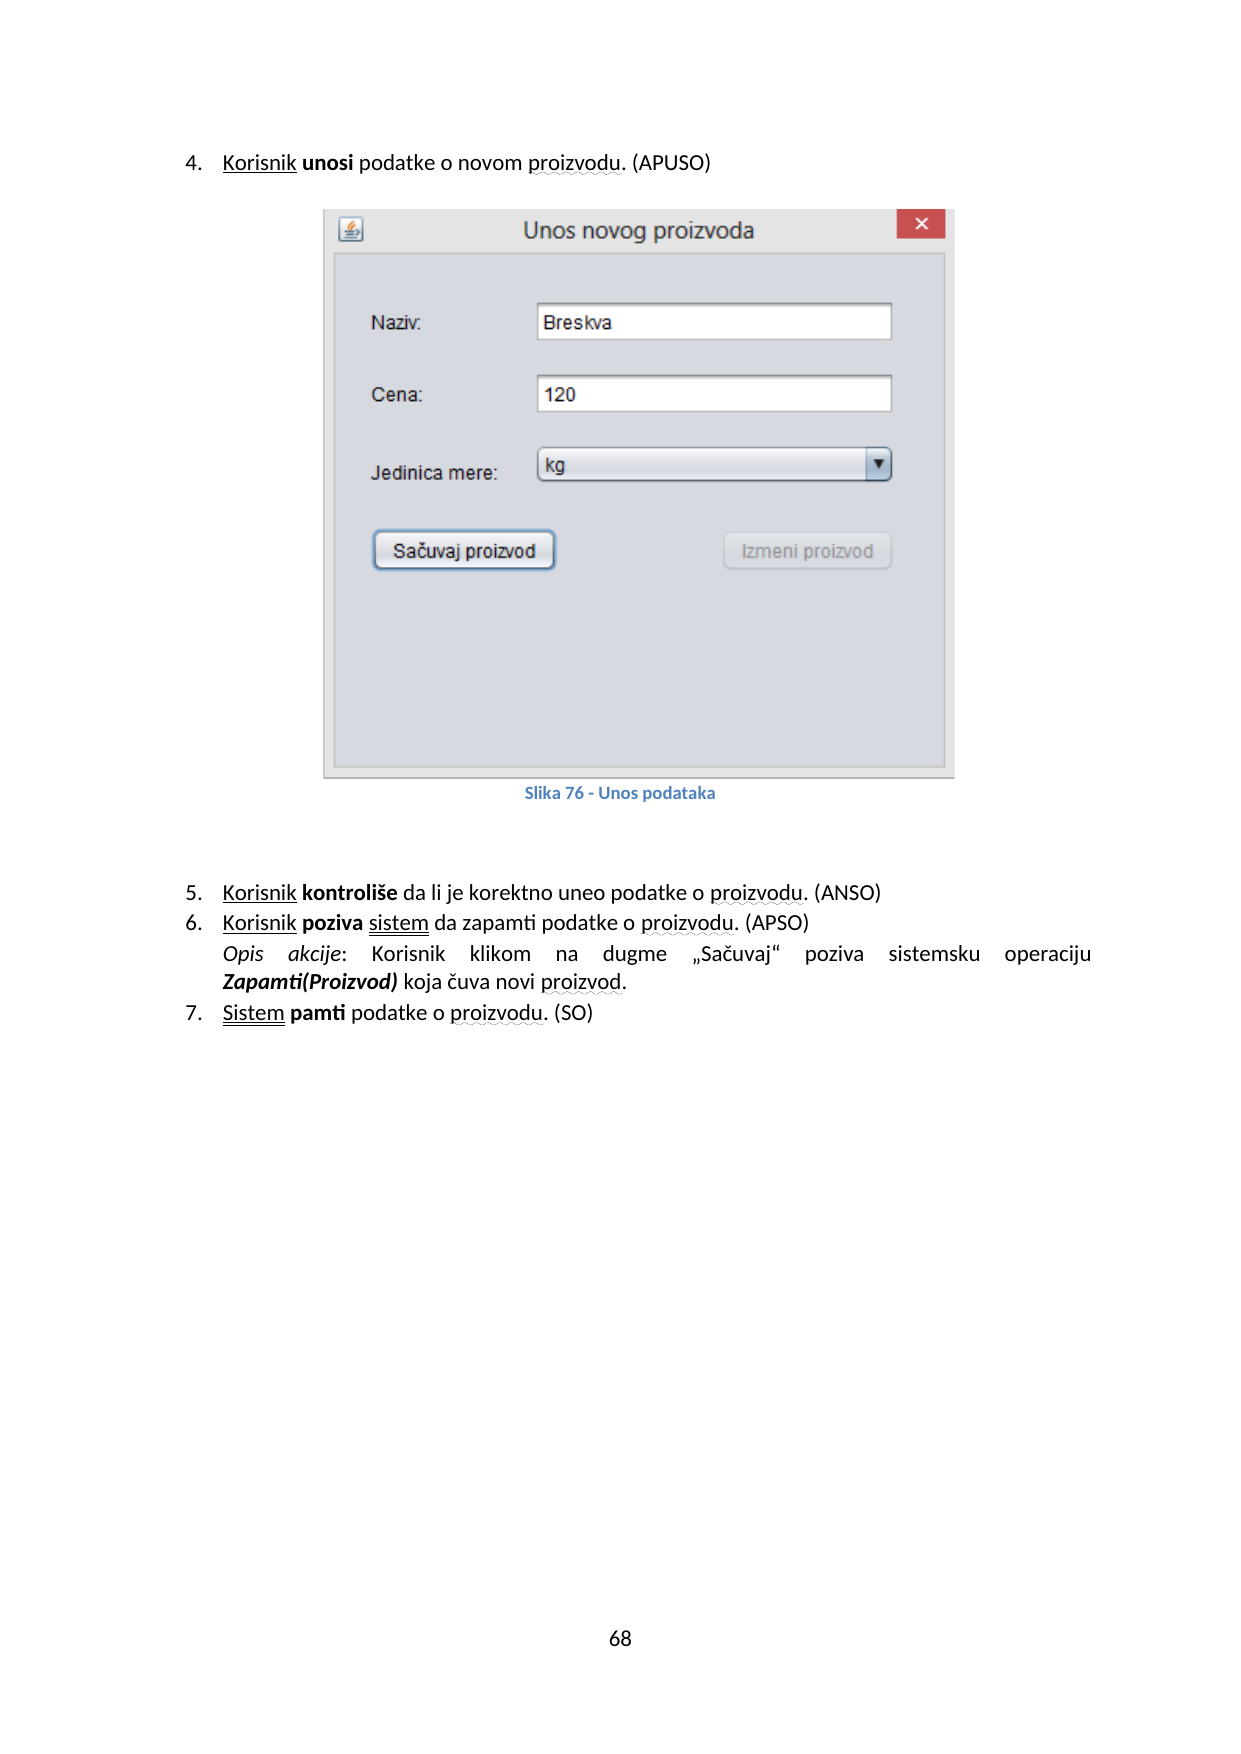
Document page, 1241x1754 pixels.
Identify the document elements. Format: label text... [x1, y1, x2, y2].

list Sistem pamti podatke o proizvodu. (SO) [185, 998, 1093, 1026]
text Opis akcije: Korisnik klikom na dugme „Sačuvaj“ poziva sistemsku operaciju Zapamti(Proizvod) koja čuva novi proizvod. [223, 939, 1093, 995]
text Slika 76 - Unos podataka [148, 781, 1093, 804]
picture [323, 209, 955, 779]
list Korisnik poziva sistem da zapamti podatke o proizvodu. (APSO) [185, 908, 1093, 937]
list Korisnik kontroliše da li je korektno uneo podatke o proizvodu. (ANSO) [185, 878, 1093, 906]
list Korisnik unosi podatke o novom proizvodu. (APUSO) [185, 148, 1093, 176]
